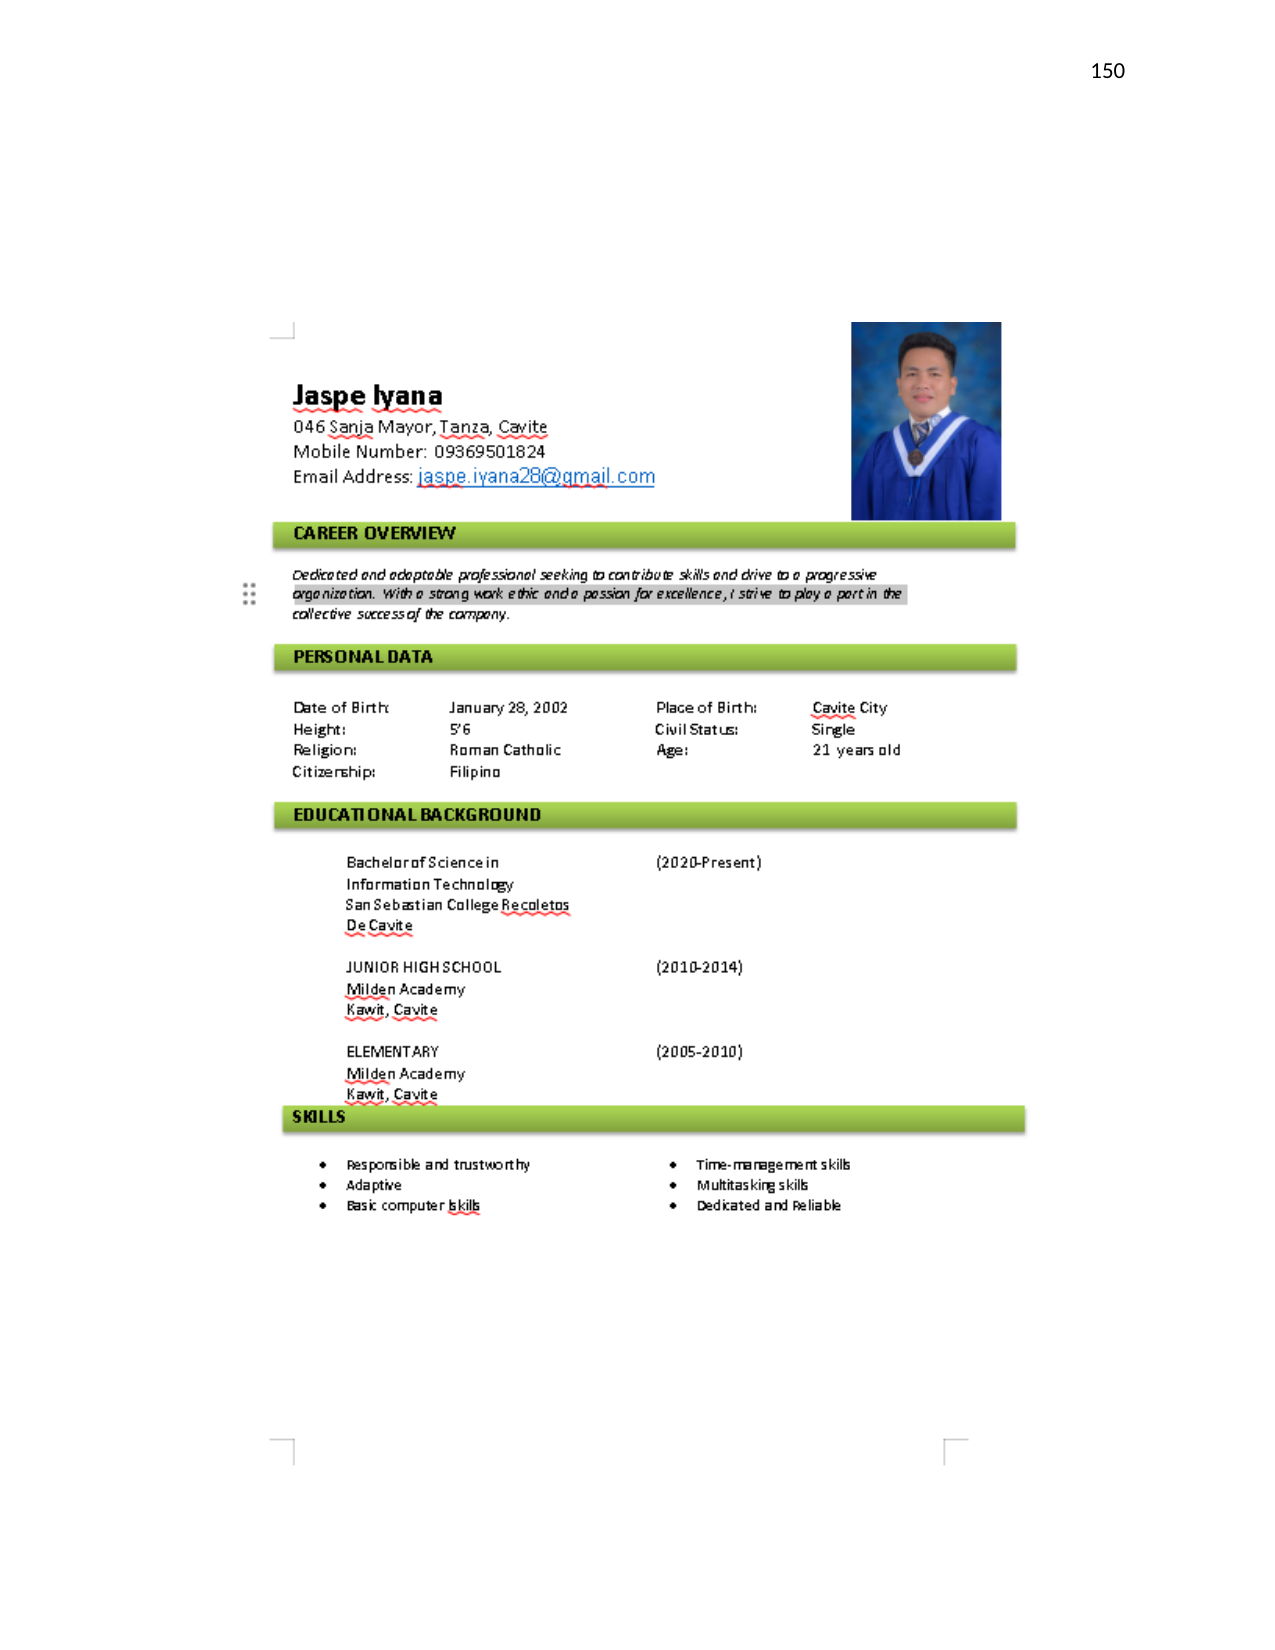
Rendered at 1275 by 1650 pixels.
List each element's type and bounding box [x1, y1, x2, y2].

picture [198, 322, 1046, 1506]
